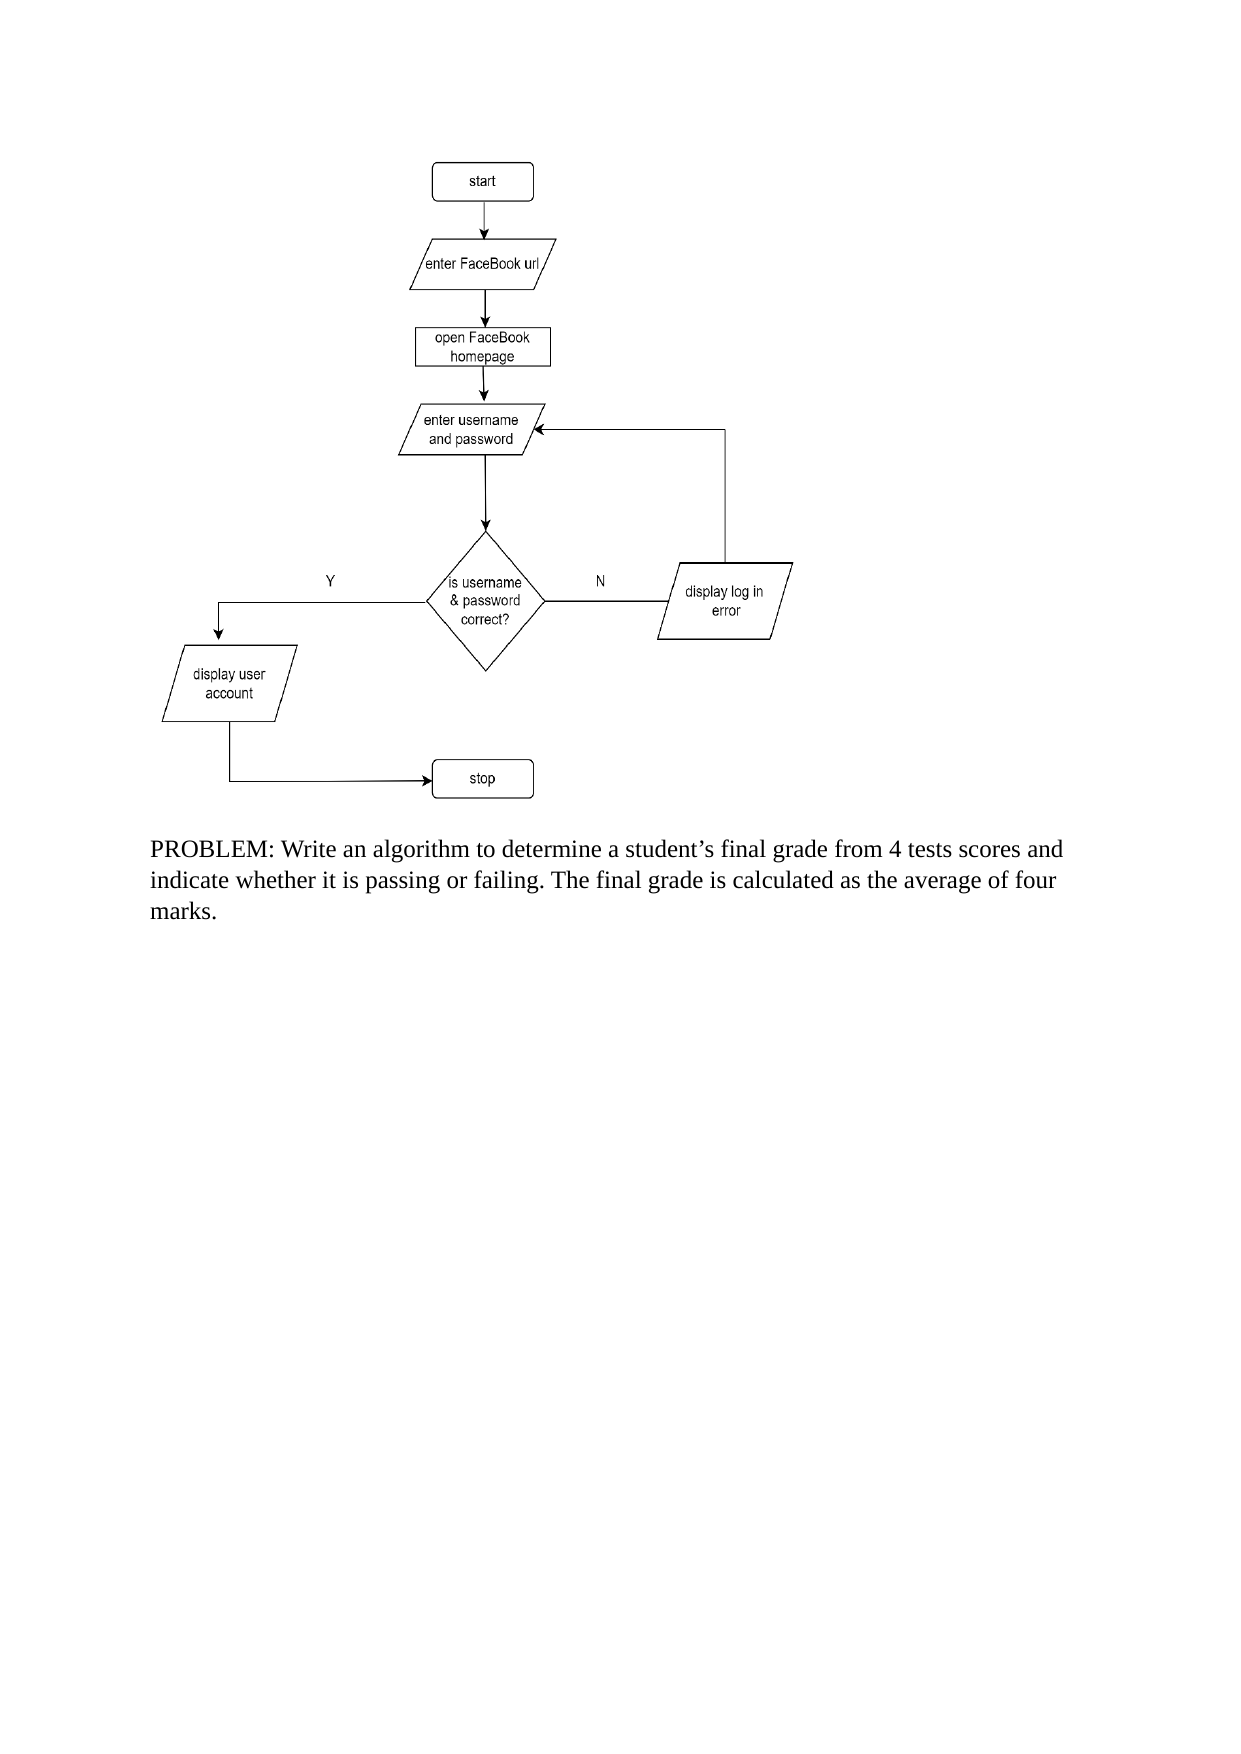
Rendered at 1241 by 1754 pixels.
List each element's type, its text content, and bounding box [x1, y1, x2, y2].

picture [150, 150, 803, 811]
text PROBLEM: Write an algorithm to determine a student’s final grade from 4 tests scores and indicate whether it is passing or failing. The final grade is calculated as the average of four marks. [150, 834, 1090, 925]
